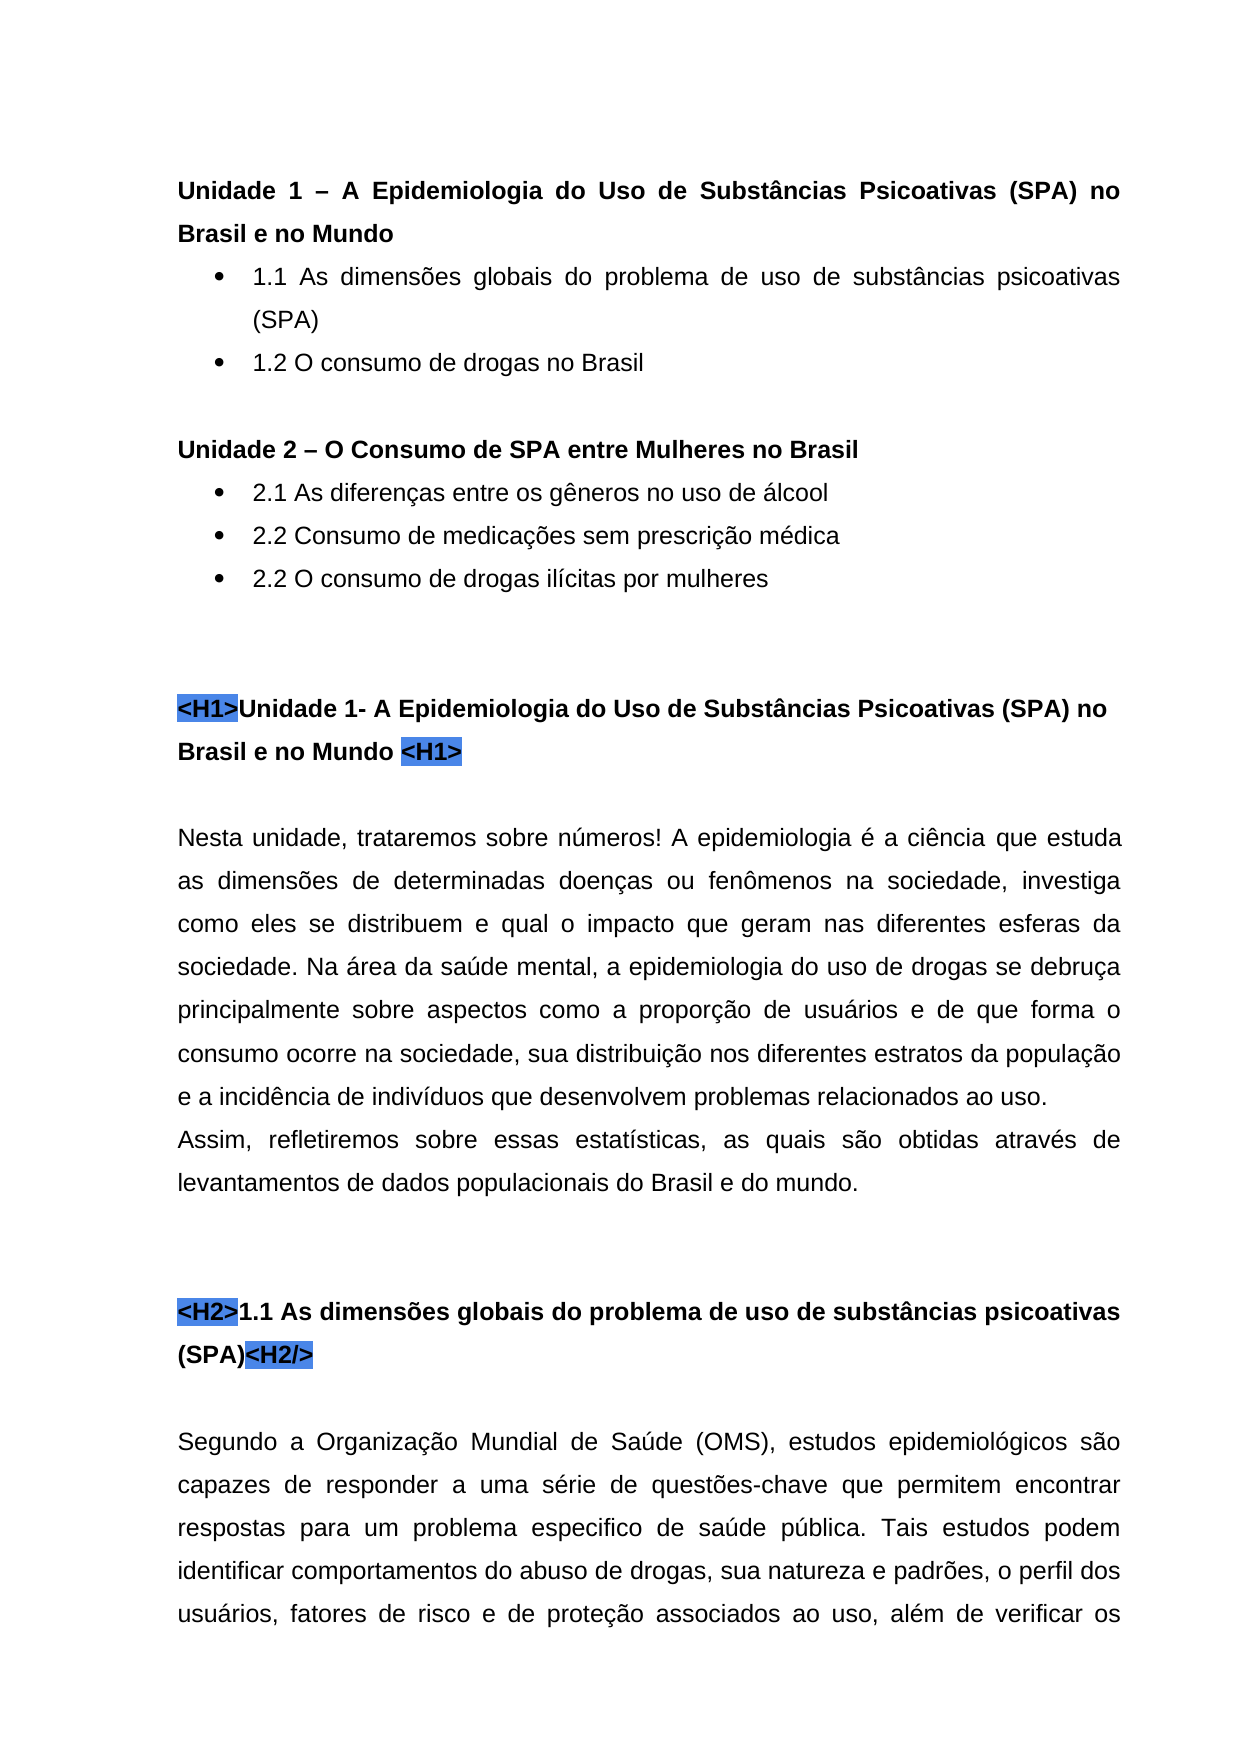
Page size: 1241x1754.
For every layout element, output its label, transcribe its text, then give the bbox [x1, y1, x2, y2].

list 1.1 As dimensões globais do problema de uso de substâncias psicoativas (SPA) [215, 262, 1122, 334]
text Unidade 1 – A Epidemiologia do Uso de Substâncias Psicoativas (SPA) no Brasil e no Mundo [177, 176, 1122, 247]
text Nesta unidade, trataremos sobre números! A epidemiologia é a ciência que estuda as dimensões de determinadas doenças ou fenômenos na sociedade, investiga como eles se distribuem e qual o impacto que geram nas diferentes esferas da sociedade. Na área da saúde mental, a epidemiologia do uso de drogas se debruça principalmente sobre aspectos como a proporção de usuários e de que forma o consumo ocorre na sociedade, sua distribuição nos diferentes estratos da população e a incidência de indivíduos que desenvolvem problemas relacionados ao uso. [177, 823, 1122, 1111]
list 2.1 As diferenças entre os gêneros no uso de álcool [215, 478, 1122, 507]
list 1.2 O consumo de drogas no Brasil [215, 348, 1122, 377]
list 2.2 O consumo de drogas ilícitas por mulheres [215, 564, 1122, 593]
list 2.2 Consumo de medicações sem prescrição médica [215, 521, 1122, 550]
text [177, 1427, 1122, 1628]
text <H2>1.1 As dimensões globais do problema de uso de substâncias psicoativas (SPA)<H2/> [177, 1297, 1122, 1369]
text <H1>Unidade 1- A Epidemiologia do Uso de Substâncias Psicoativas (SPA) no Brasil e no Mundo <H1> [177, 694, 1122, 766]
text Unidade 2 – O Consumo de SPA entre Mulheres no Brasil [177, 434, 1122, 463]
text Assim, refletiremos sobre essas estatísticas, as quais são obtidas através de levantamentos de dados populacionais do Brasil e do mundo. [177, 1125, 1122, 1197]
